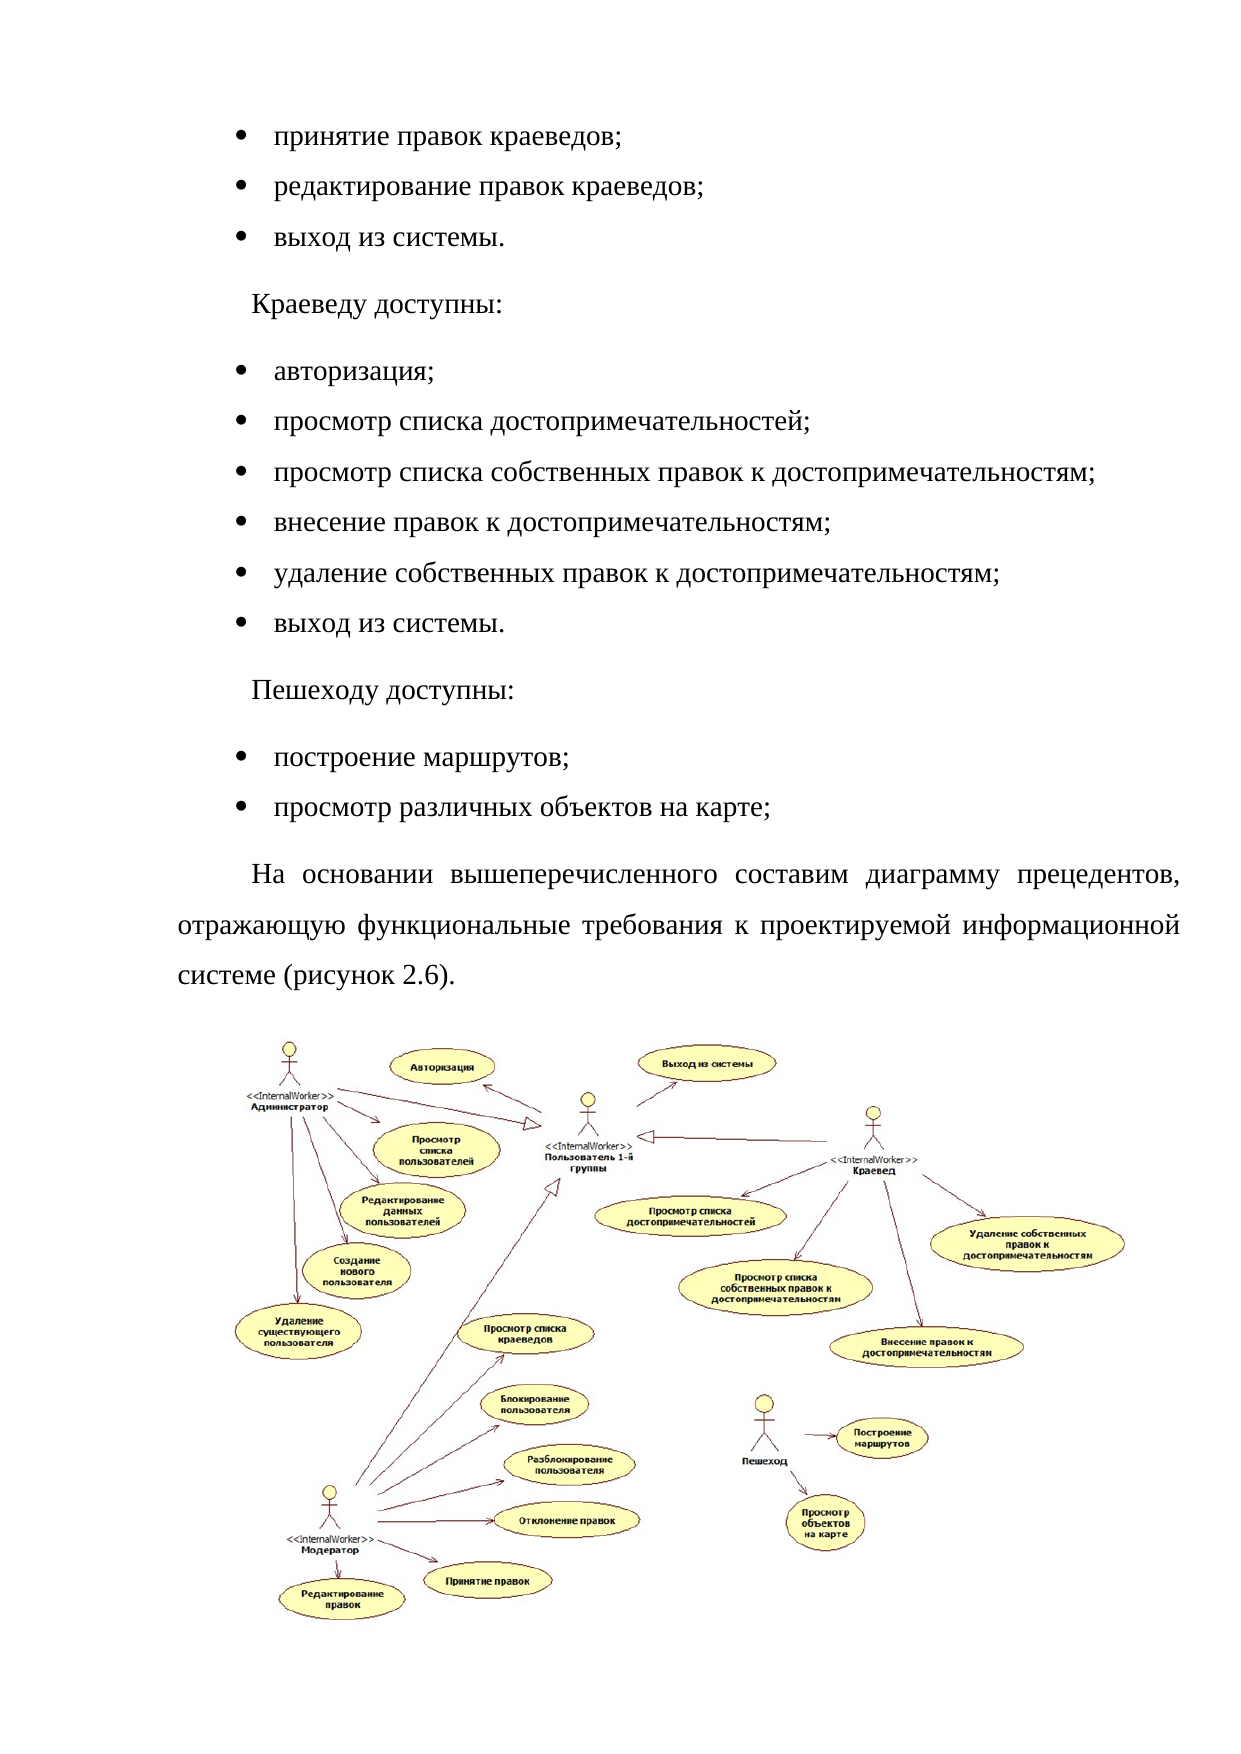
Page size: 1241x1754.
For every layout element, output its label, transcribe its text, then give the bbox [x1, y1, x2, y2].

list просмотр списка достопримечательностей; [236, 403, 1181, 437]
text На основании вышеперечисленного составим диаграмму прецедентов, отражающую функциональные требования к проектируемой информационной системе (рисунок 2.6). [177, 857, 1181, 991]
text Краеведу доступны: [177, 286, 1181, 319]
list авторизация; [236, 353, 1181, 387]
list внесение правок к достопримечательностям; [236, 504, 1181, 538]
text Пешеходу доступны: [177, 672, 1181, 706]
list просмотр различных объектов на карте; [236, 789, 1181, 823]
picture [218, 1024, 1141, 1636]
list просмотр списка собственных правок к достопримечательностям; [236, 454, 1181, 487]
list удаление собственных правок к достопримечательностям; [236, 555, 1181, 588]
list принятие правок краеведов; [236, 118, 1181, 152]
list выход из системы. [236, 219, 1181, 253]
list построение маршрутов; [236, 739, 1181, 773]
list выход из системы. [236, 605, 1181, 639]
list редактирование правок краеведов; [236, 168, 1181, 202]
